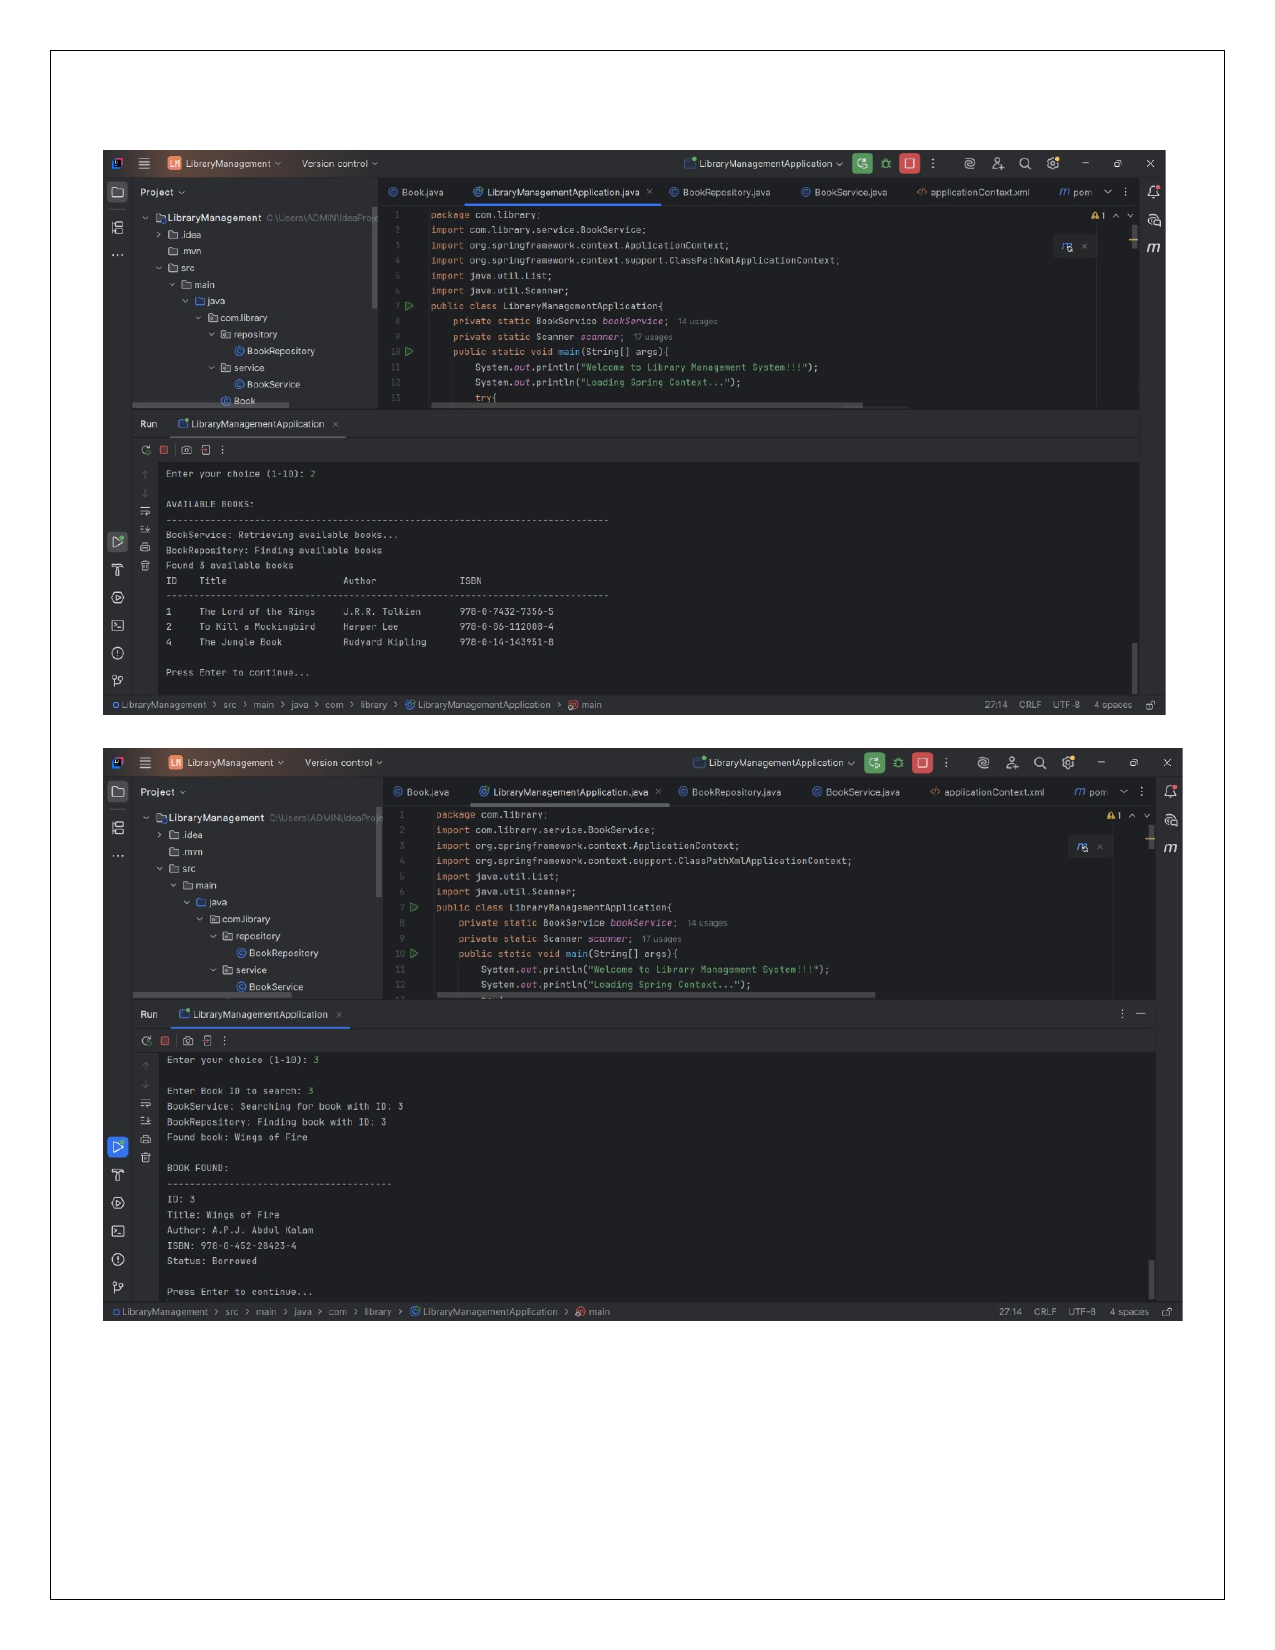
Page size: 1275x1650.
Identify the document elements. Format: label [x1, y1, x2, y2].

picture [103, 748, 1183, 1321]
picture [103, 150, 1166, 715]
